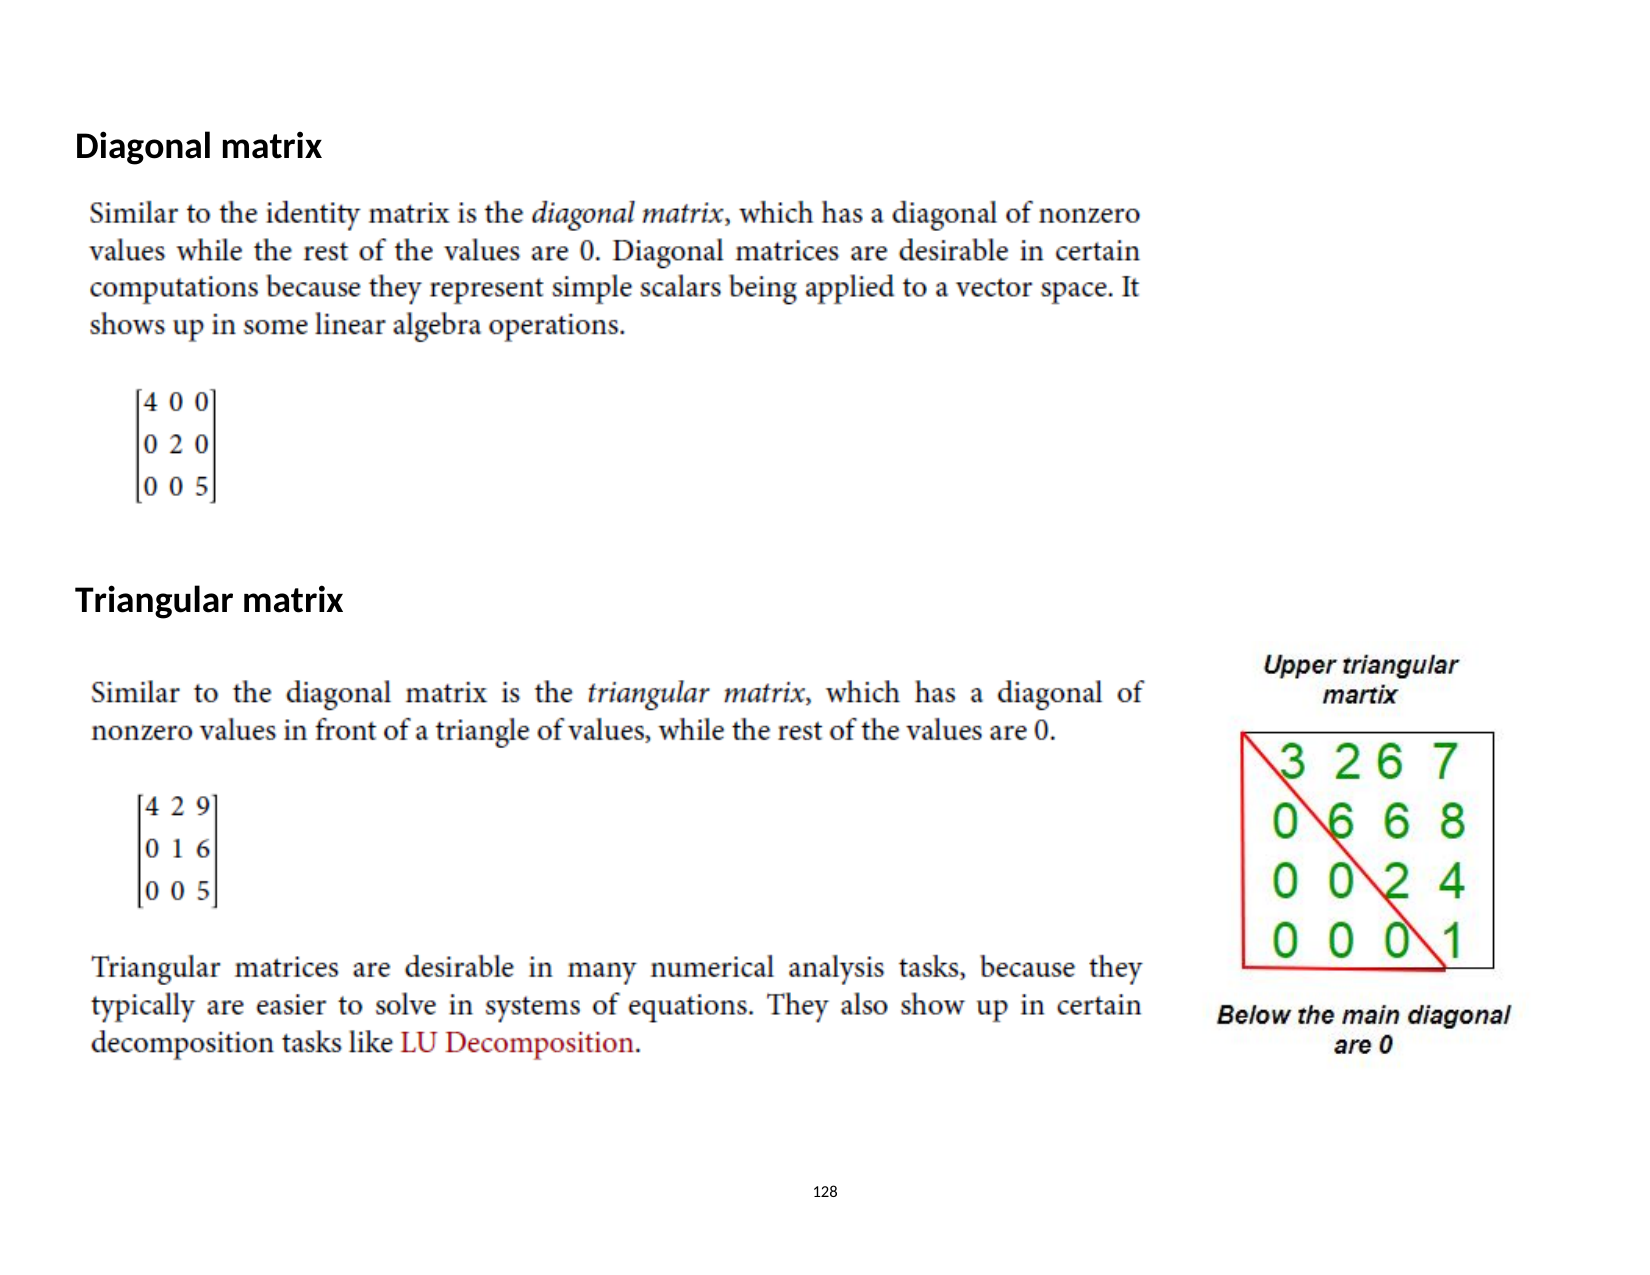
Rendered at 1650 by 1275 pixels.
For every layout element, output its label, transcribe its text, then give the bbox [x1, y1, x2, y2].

text Triangular matrix [75, 576, 1575, 621]
picture [75, 188, 1149, 510]
picture [1178, 641, 1562, 1087]
picture [75, 669, 1174, 1087]
text Diagonal matrix [75, 122, 1575, 168]
